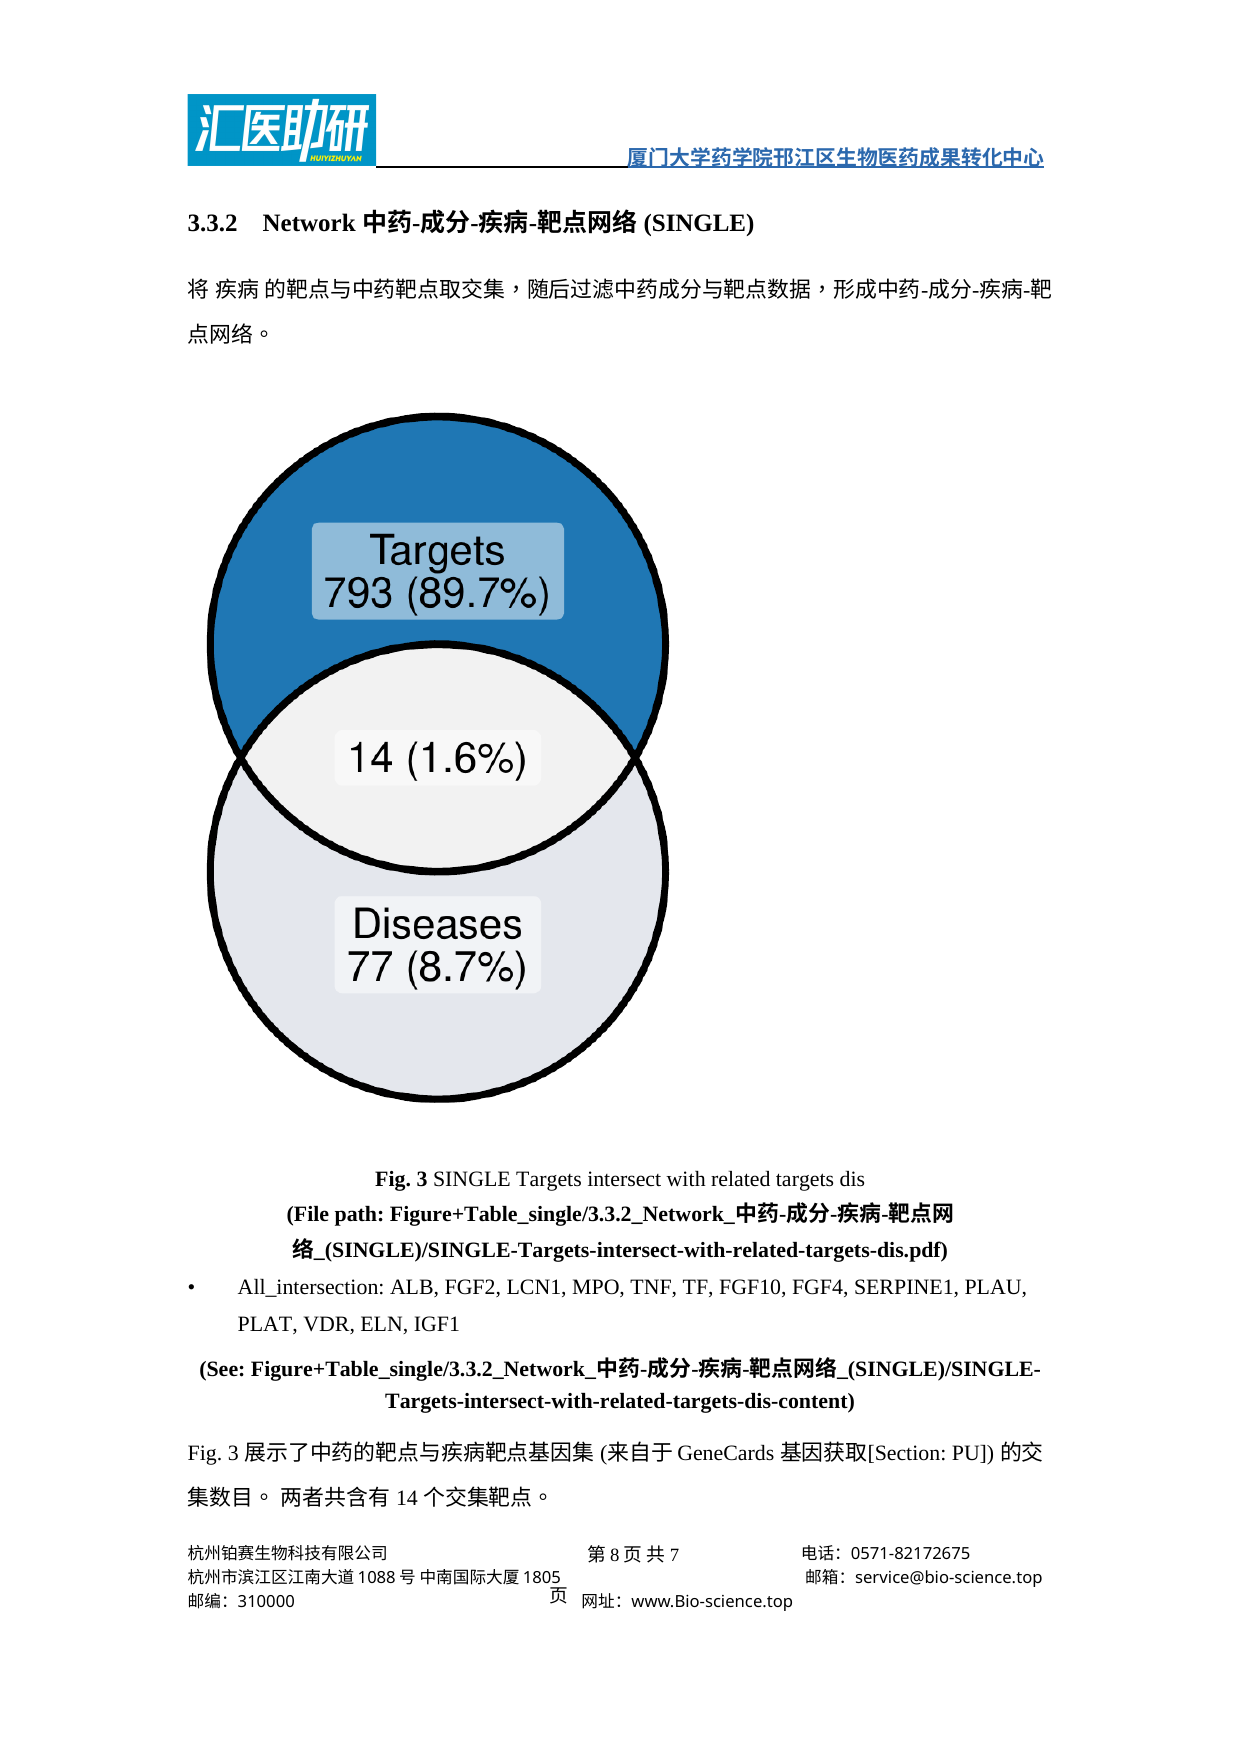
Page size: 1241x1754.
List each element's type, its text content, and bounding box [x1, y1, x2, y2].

text Fig. 3 SINGLE Targets intersect with related targets dis [187, 1166, 1053, 1191]
text (File path: Figure+Table_single/3.3.2_Network_中药-成分-疾病-靶点网络_(SINGLE)/SINGLE-Targets-intersect-with-related-targets-dis.pdf) [187, 1198, 1053, 1264]
picture [201, 118, 208, 127]
list All_intersection: ALB, FGF2, LCN1, MPO, TNF, TF, FGF10, FGF4, SERPINE1, PLAU, PLAT, VDR, ELN, IGF1 [187, 1274, 1053, 1337]
text (See: Figure+Table_single/3.3.2_Network_中药-成分-疾病-靶点网络_(SINGLE)/SINGLE-Targets-intersect-with-related-targets-dis-content) [187, 1353, 1053, 1413]
picture [327, 106, 368, 150]
subtitle 3.3.2 Network 中药-成分-疾病-靶点网络 (SINGLE) [187, 205, 1053, 239]
text Fig. 3 展示了中药的靶点与疾病靶点基因集 (来自于GeneCards 基因获取[Section: PU]) 的交集数目。 两者共含有 14 个交集靶点。 [187, 1437, 1053, 1511]
picture [204, 106, 210, 114]
picture [187, 382, 688, 1133]
text 将 疾病 的靶点与中药靶点取交集，随后过滤中药成分与靶点数据，形成中药-成分-疾病-靶点网络。 [187, 274, 1053, 349]
picture [196, 131, 208, 150]
picture [243, 106, 284, 150]
picture [282, 99, 327, 161]
picture [210, 106, 243, 150]
